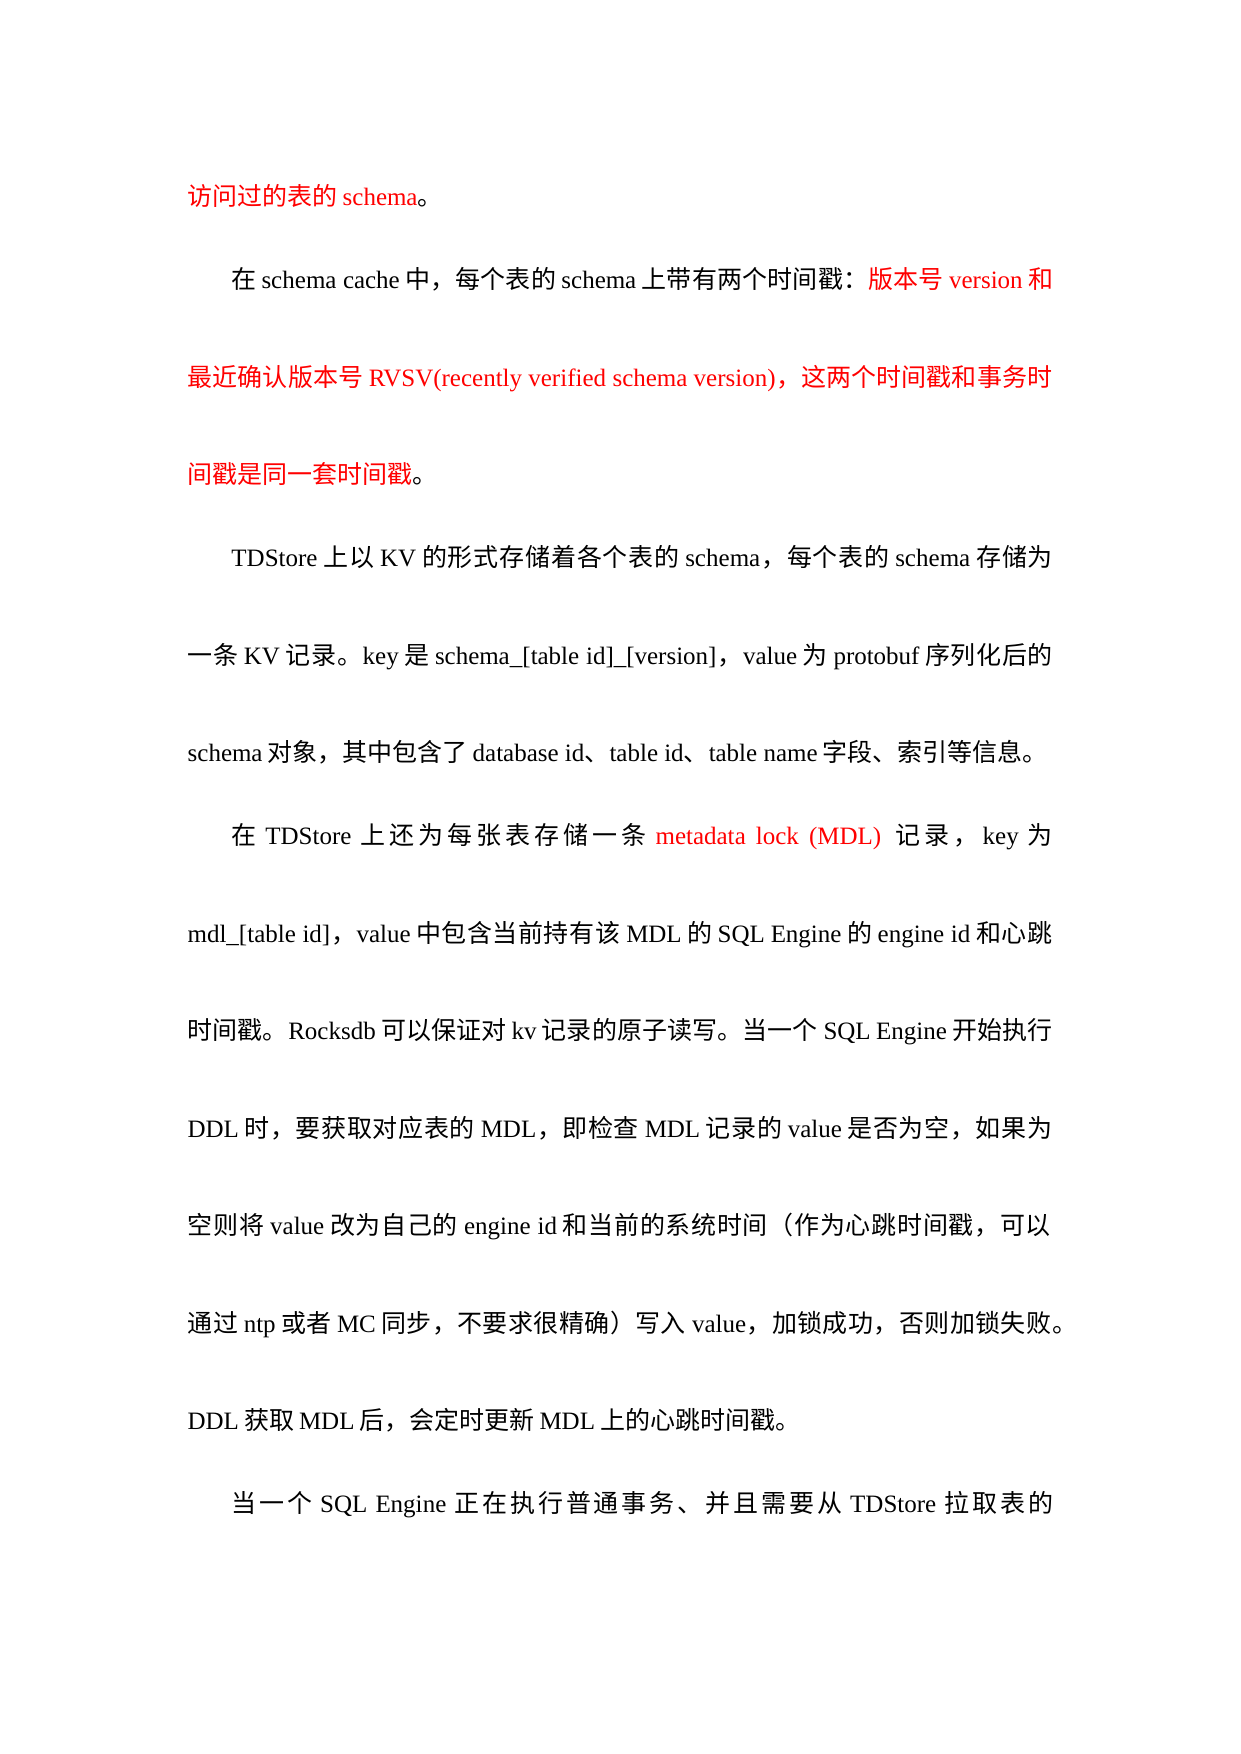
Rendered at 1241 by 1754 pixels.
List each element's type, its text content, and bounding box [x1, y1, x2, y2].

text 在schema cache中，每个表的schema上带有两个时间戳：版本号version和最近确认版本号RVSV(recently verified schema version)，这两个时间戳和事务时间戳是同一套时间戳。 [187, 245, 1053, 505]
text TDStore上以KV的形式存储着各个表的schema，每个表的schema存储为一条KV记录。key是schema_[table id]_[version]，value为protobuf序列化后的schema对象，其中包含了database id、table id、table name字段、索引等信息。 [187, 523, 1053, 783]
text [187, 1469, 1053, 1534]
text 在TDStore上还为每张表存储一条metadata lock (MDL) 记录，key为mdl_[table id]，value中包含当前持有该MDL的SQL Engine的engine id和心跳时间戳。Rocksdb可以保证对kv记录的原子读写。当一个SQL Engine开始执行DDL时，要获取对应表的MDL，即检查MDL记录的value是否为空，如果为空则将value改为自己的engine id和当前的系统时间（作为心跳时间戳，可以通过ntp或者MC同步，不要求很精确）写入value，加锁成功，否则加锁失败。DDL获取MDL后，会定时更新MDL上的心跳时间戳。 [187, 801, 1053, 1451]
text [187, 162, 1053, 227]
